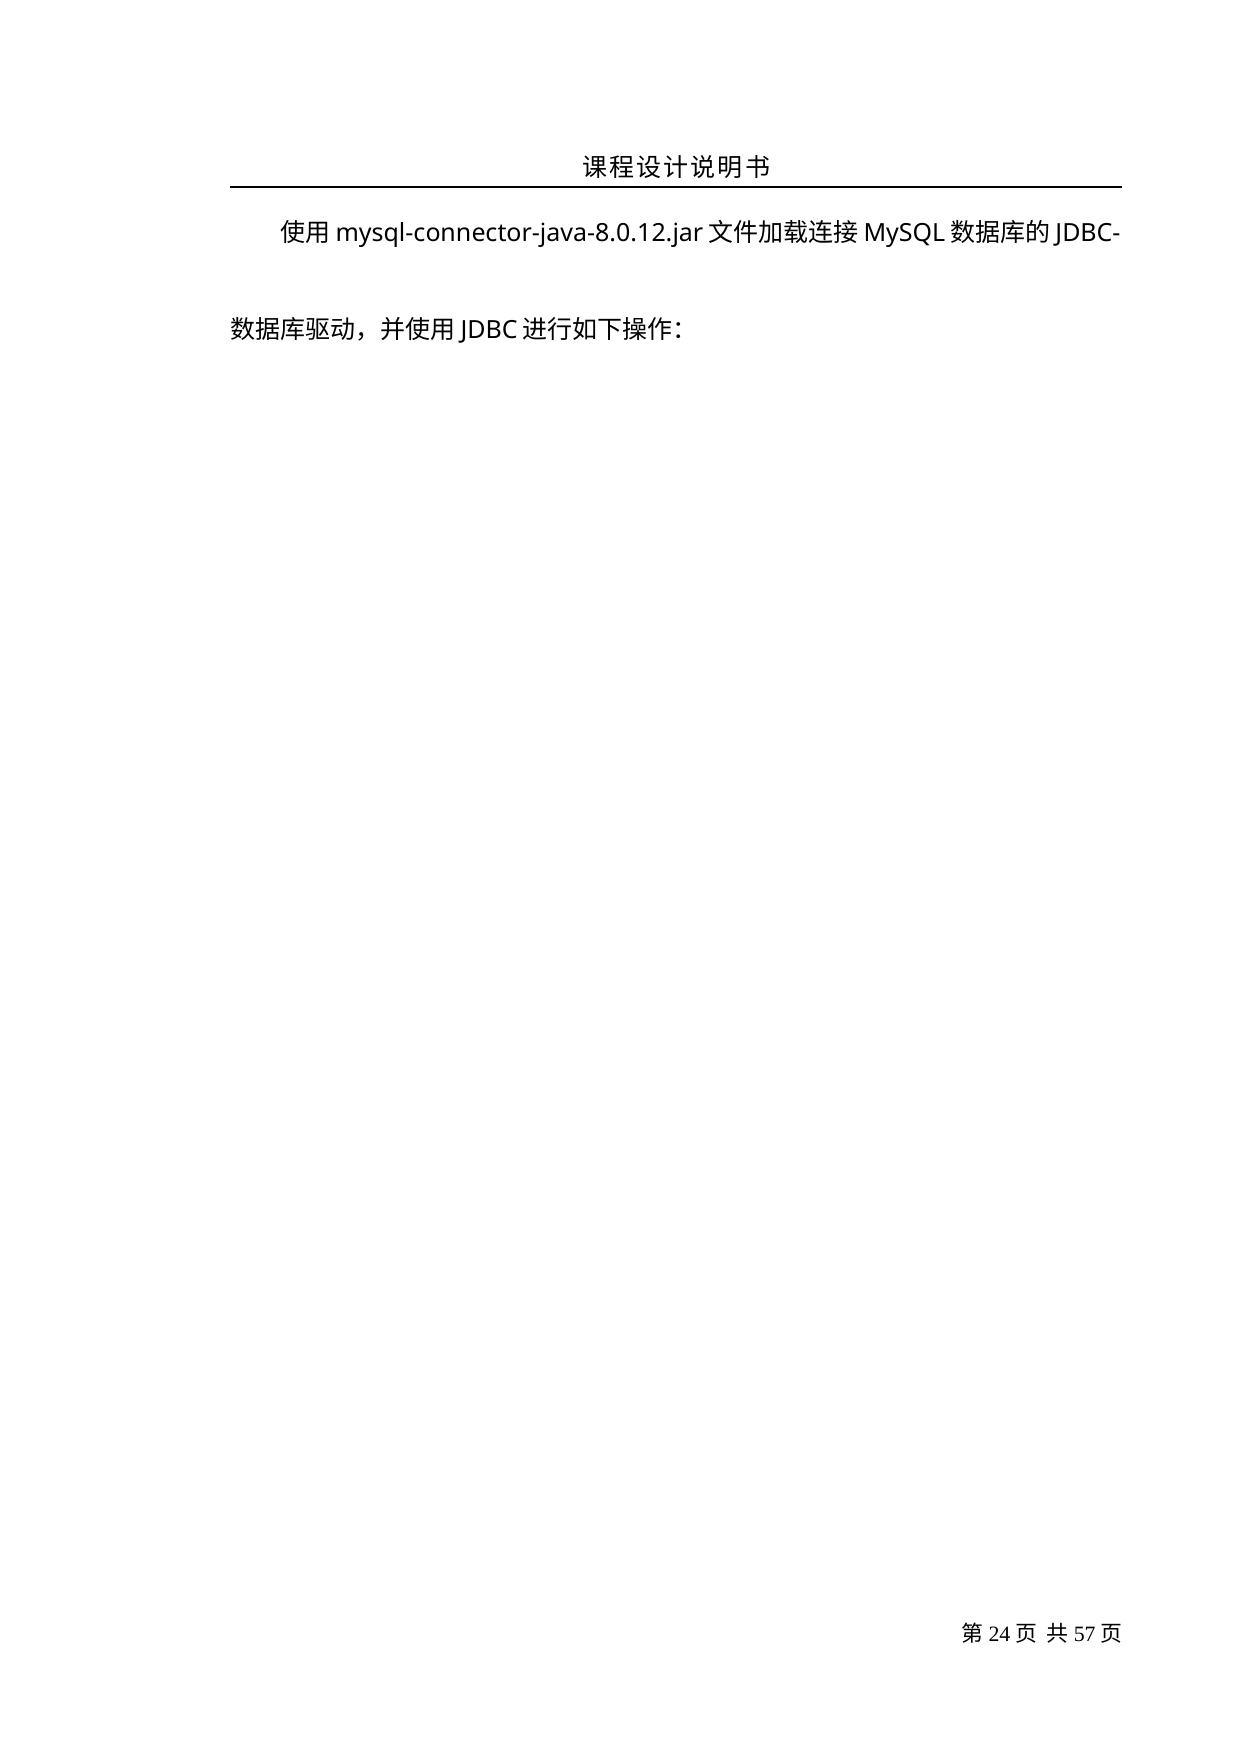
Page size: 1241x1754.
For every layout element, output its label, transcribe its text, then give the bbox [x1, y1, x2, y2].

text 使用mysql-connector-java-8.0.12.jar文件加载连接MySQL数据库的JDBC-数据库驱动，并使用JDBC进行如下操作： [230, 198, 1122, 361]
